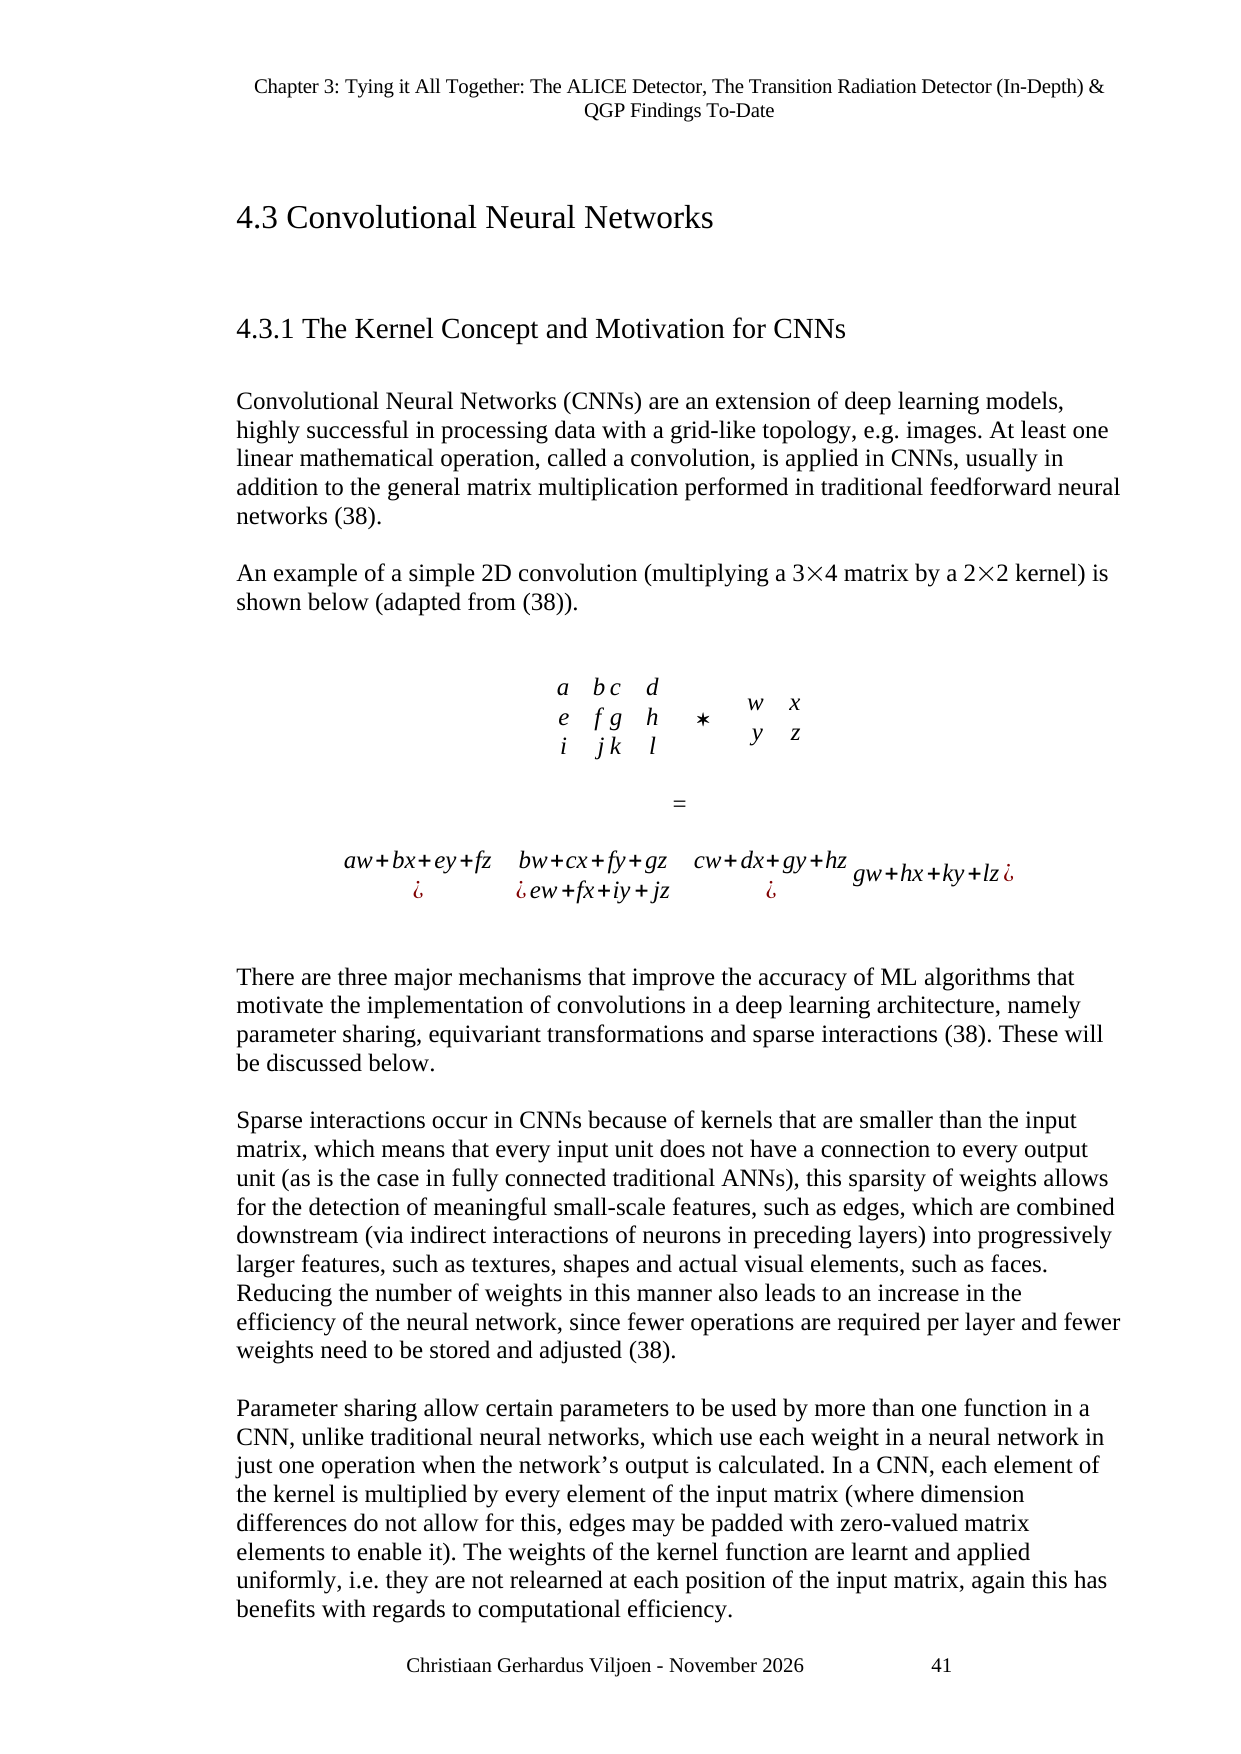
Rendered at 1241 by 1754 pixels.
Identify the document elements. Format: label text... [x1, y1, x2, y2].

text = [236, 789, 1122, 818]
subtitle The Kernel Concept and Motivation for CNNs [236, 311, 1122, 345]
text Convolutional Neural Networks (CNNs) are an extension of deep learning models, highly successful in processing data with a grid-like topology, e.g. images. At least one linear mathematical operation, called a convolution, is applied in CNNs, usually in addition to the general matrix multiplication performed in traditional feedforward neural networks . [236, 386, 1122, 530]
text There are three major mechanisms that improve the accuracy of ML algorithms that motivate the implementation of convolutions in a deep learning architecture, namely parameter sharing, equivariant transformations and sparse interactions . These will be discussed below. [236, 962, 1122, 1077]
text Sparse interactions occur in CNNs because of kernels that are smaller than the input matrix, which means that every input unit does not have a connection to every output unit (as is the case in fully connected traditional ANNs), this sparsity of weights allows for the detection of meaningful small-scale features, such as edges, which are combined downstream (via indirect interactions of neurons in preceding layers) into progressively larger features, such as textures, shapes and actual visual elements, such as faces. Reducing the number of weights in this manner also leads to an increase in the efficiency of the neural network, since fewer operations are required per layer and fewer weights need to be stored and adjusted . [236, 1106, 1122, 1364]
text An example of a simple 2D convolution (multiplying a 34 matrix by a 22 kernel) is shown below (adapted from ). [236, 558, 1122, 616]
text Parameter sharing allow certain parameters to be used by more than one function in a CNN, unlike traditional neural networks, which use each weight in a neural network in just one operation when the network’s output is calculated. In a CNN, each element of the kernel is multiplied by every element of the input matrix (where dimension differences do not allow for this, edges may be padded with zero-valued matrix elements to enable it). The weights of the kernel function are learnt and applied uniformly, i.e. they are not relearned at each position of the input matrix, again this has benefits with regards to computational efficiency. [236, 1393, 1122, 1623]
subtitle Convolutional Neural Networks [236, 197, 1122, 235]
